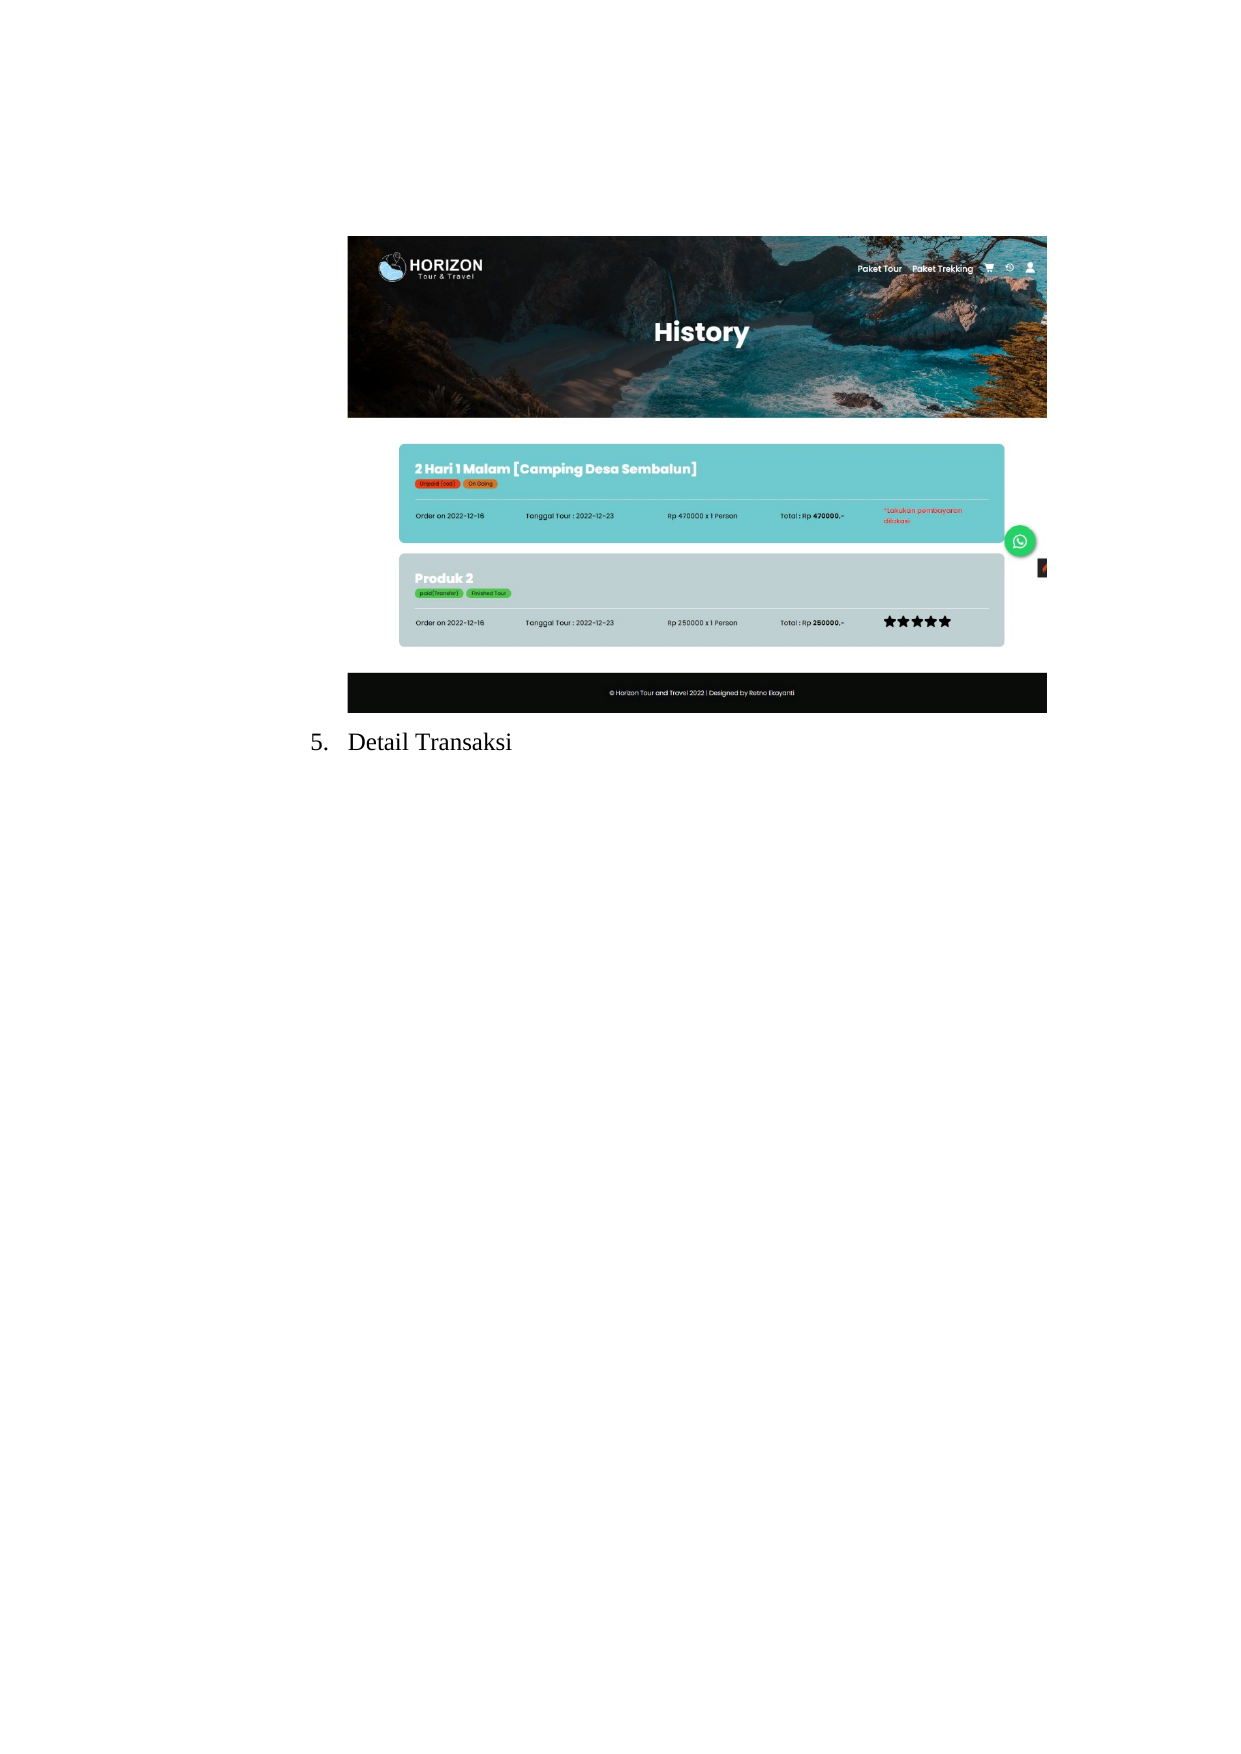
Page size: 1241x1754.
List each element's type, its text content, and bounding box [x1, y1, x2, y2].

picture [347, 236, 1047, 713]
list Detail Transaksi [310, 727, 1063, 756]
